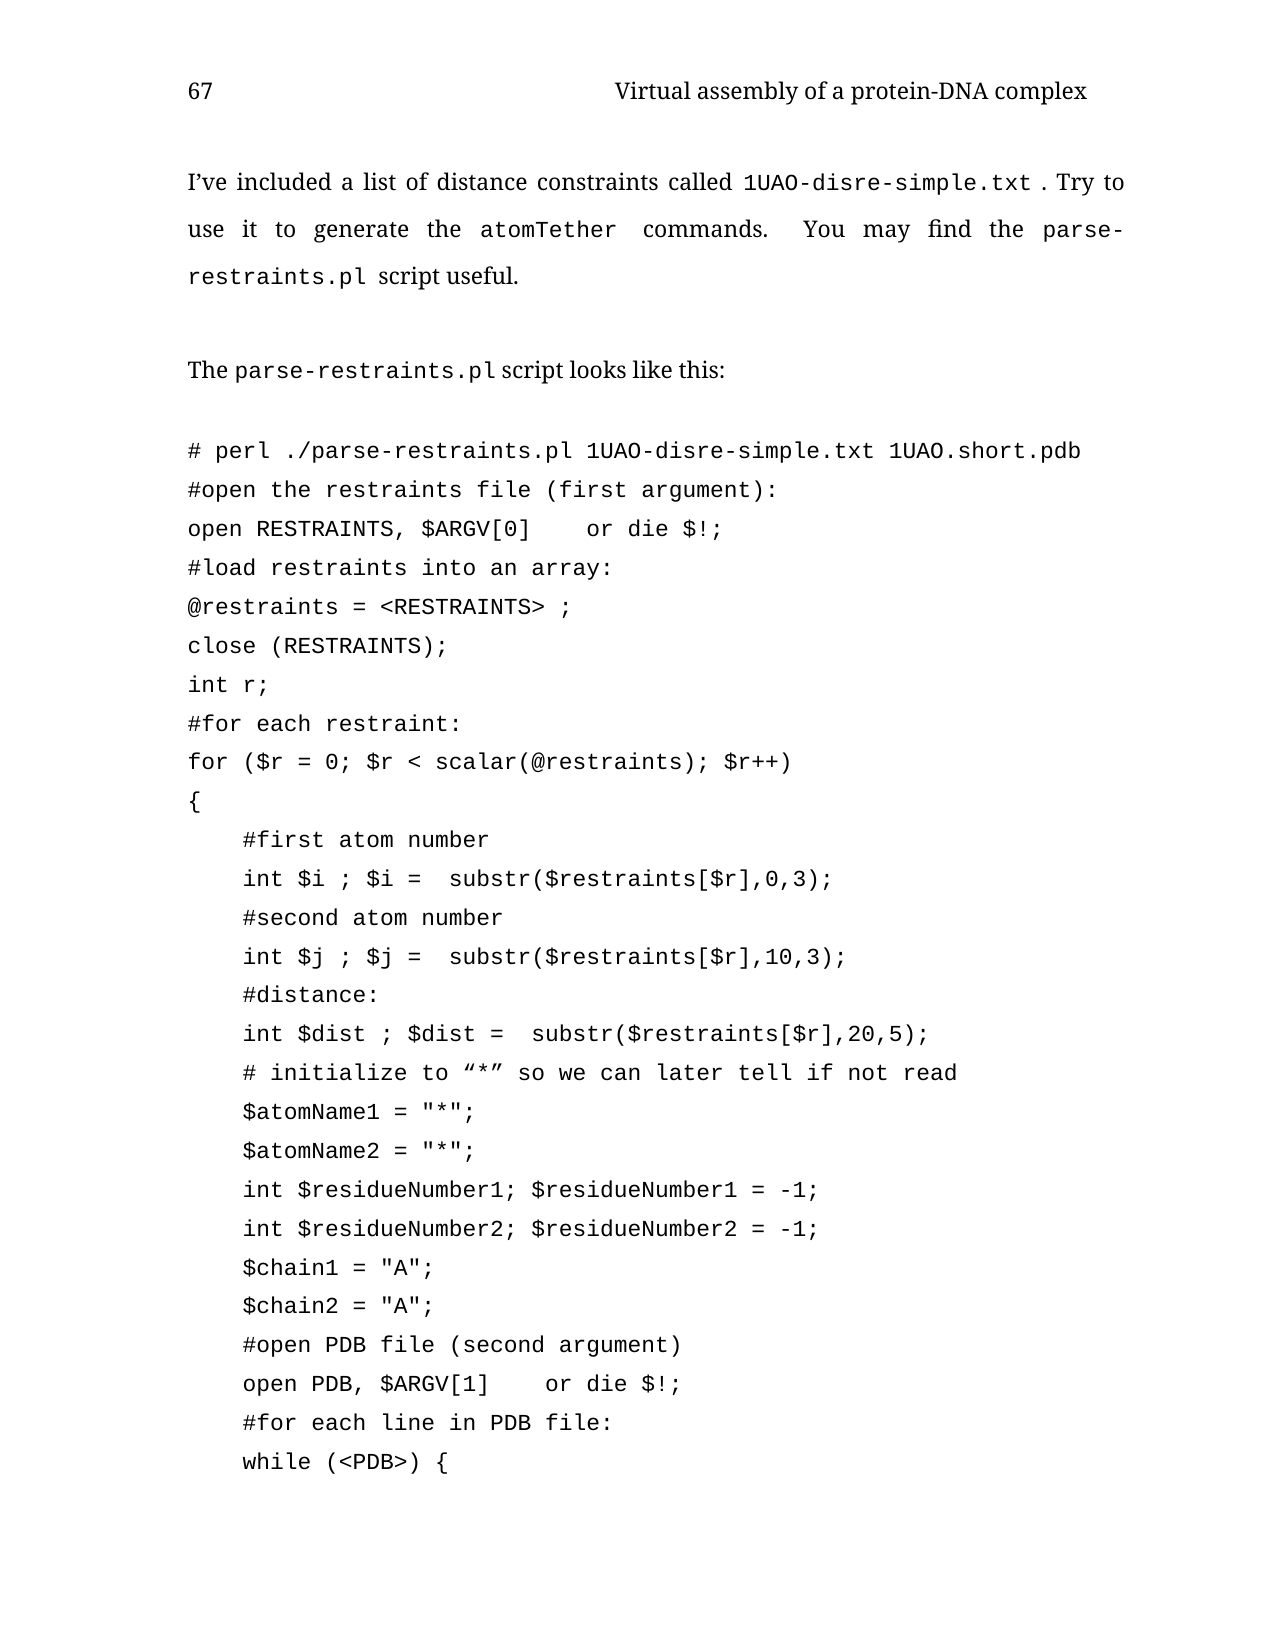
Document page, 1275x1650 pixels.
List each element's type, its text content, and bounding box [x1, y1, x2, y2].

text $chain1 = "A"; [187, 1256, 1125, 1282]
text int $residueNumber1; $residueNumber1 = -1; [187, 1178, 1125, 1204]
text int $dist ; $dist = substr($restraints[$r],20,5); [187, 1023, 1125, 1049]
text open PDB, $ARGV[1] or die $!; [187, 1372, 1125, 1398]
text #load restraints into an array: [187, 556, 1125, 582]
text #for each restraint: [187, 712, 1125, 738]
text #open the restraints file (first argument): [187, 479, 1125, 505]
text #open PDB file (second argument) [187, 1333, 1125, 1359]
text #second atom number [187, 906, 1125, 932]
text { [187, 789, 1125, 816]
text #first atom number [187, 828, 1125, 854]
text # initialize to “*” so we can later tell if not read [187, 1062, 1125, 1087]
text while (<PDB>) { [187, 1450, 1125, 1476]
text $chain2 = "A"; [187, 1295, 1125, 1321]
text #distance: [187, 984, 1125, 1010]
text close (RESTRAINTS); [187, 634, 1125, 660]
text open RESTRAINTS, $ARGV[0] or die $!; [187, 518, 1125, 543]
text int $i ; $i = substr($restraints[$r],0,3); [187, 867, 1125, 893]
text #for each line in PDB file: [187, 1411, 1125, 1437]
text # perl ./parse-restraints.pl 1UAO-disre-simple.txt 1UAO.short.pdb [187, 440, 1125, 466]
text int $residueNumber2; $residueNumber2 = -1; [187, 1217, 1125, 1243]
text The parse-restraints.pl script looks like this: [187, 354, 1125, 385]
text I’ve included a list of distance constraints called 1UAO-disre-simple.txt . Try to use it to generate the atomTether commands. You may find the parse-restraints.pl script useful. [187, 166, 1125, 292]
text for ($r = 0; $r < scalar(@restraints); $r++) [187, 751, 1125, 777]
text $atomName1 = "*"; [187, 1100, 1125, 1126]
text $atomName2 = "*"; [187, 1139, 1125, 1165]
text @restraints = <RESTRAINTS> ; [187, 595, 1125, 621]
text int r; [187, 673, 1125, 699]
text int $j ; $j = substr($restraints[$r],10,3); [187, 945, 1125, 971]
